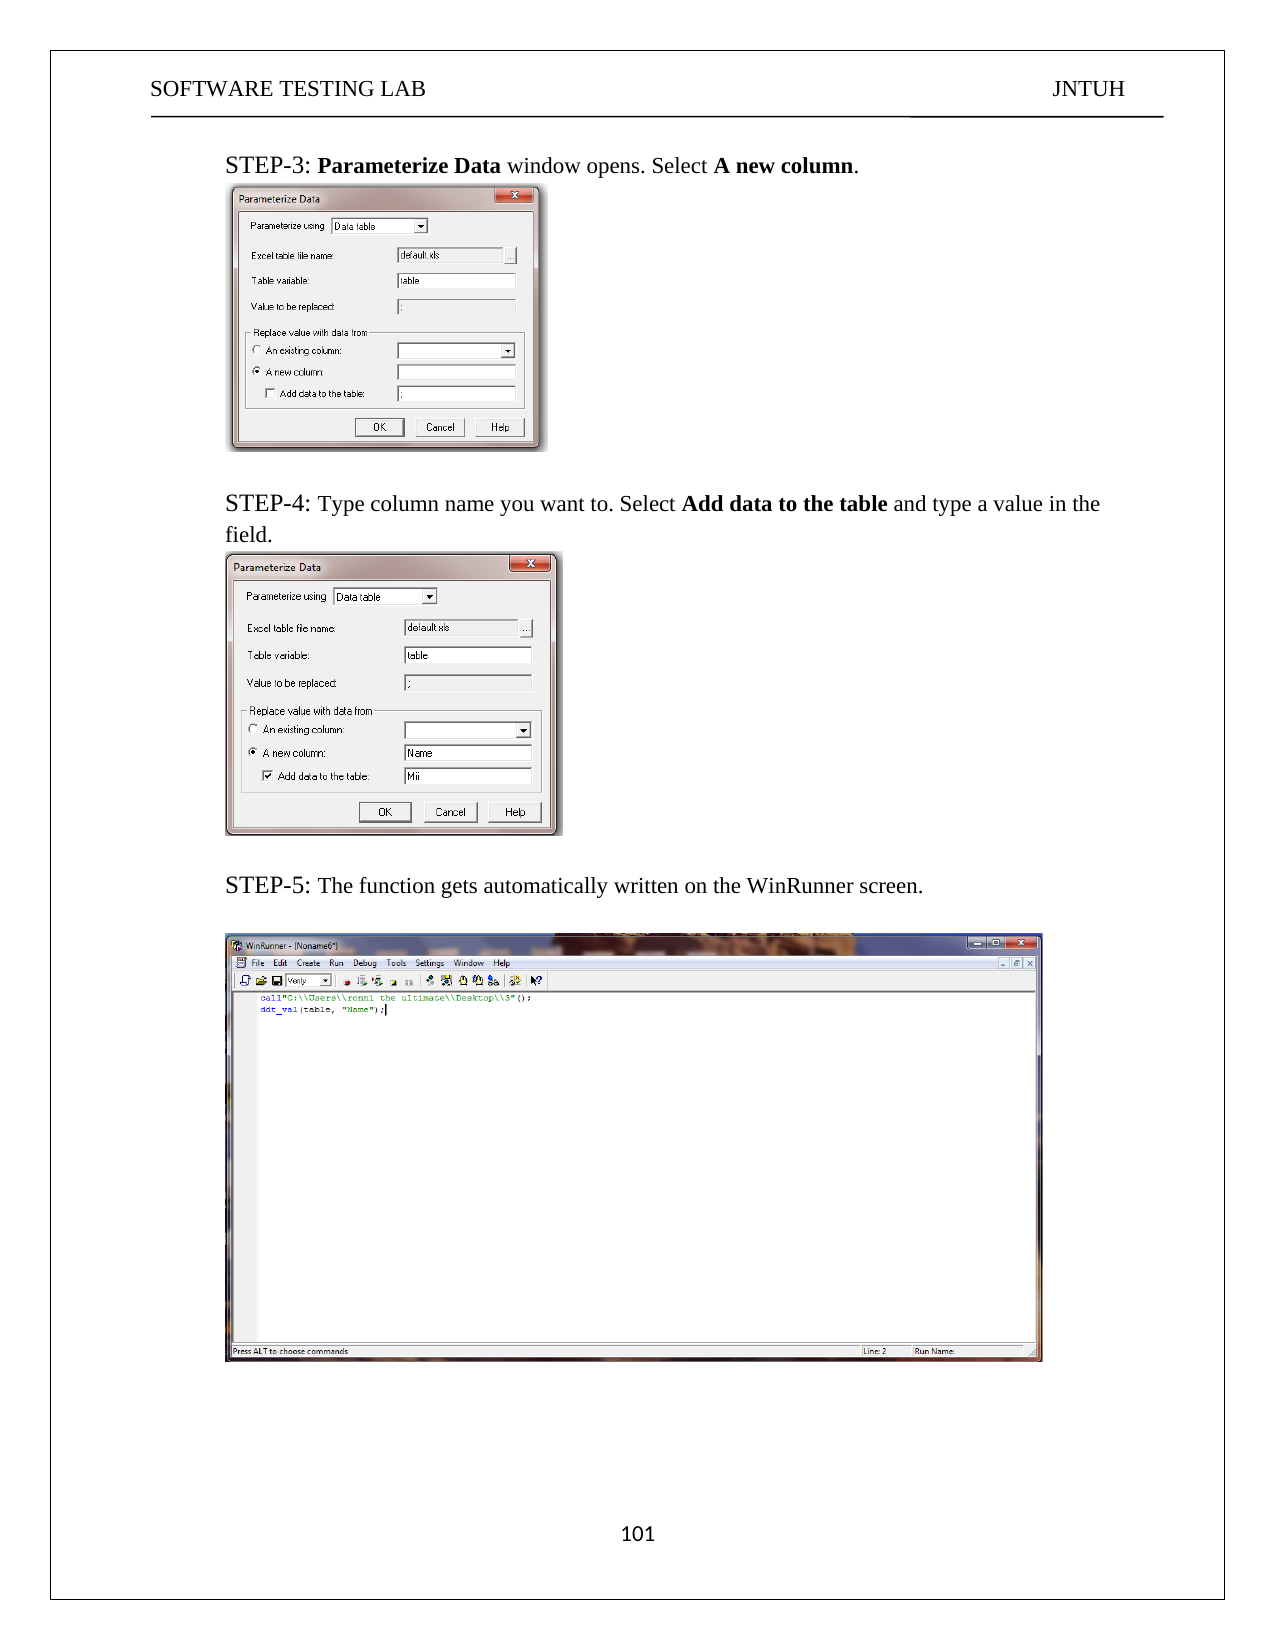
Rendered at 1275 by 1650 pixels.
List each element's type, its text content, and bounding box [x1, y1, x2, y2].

list STEP-3: Parameterize Data window opens. Select A new column. [225, 150, 1125, 179]
list STEP-4: Type column name you want to. Select Add data to the table and type a value in the field. [225, 488, 1125, 547]
picture [225, 551, 563, 836]
list STEP-5: The function gets automatically written on the WinRunner screen. [225, 870, 1125, 898]
picture [225, 183, 548, 452]
picture [225, 933, 1043, 1362]
